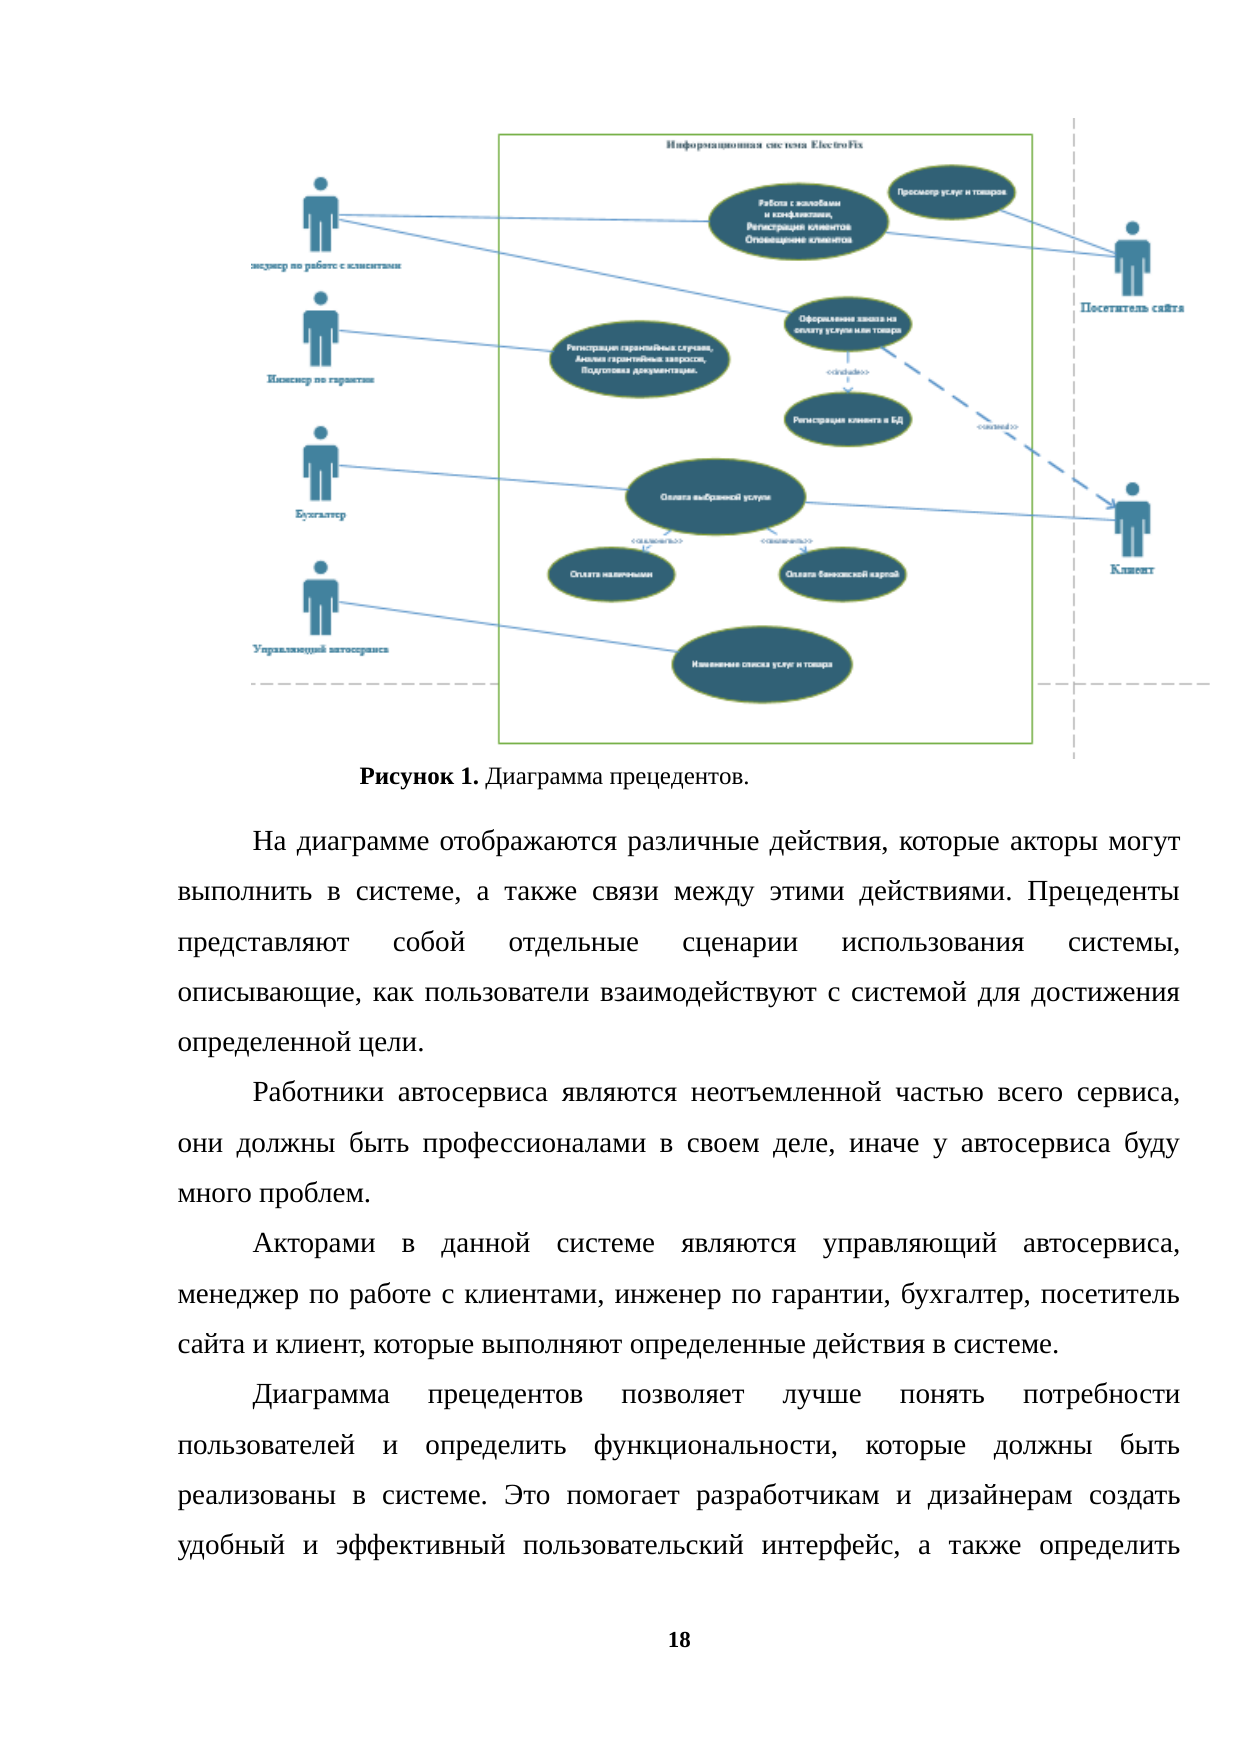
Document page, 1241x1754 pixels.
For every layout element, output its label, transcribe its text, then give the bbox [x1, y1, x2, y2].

list Работники автосервиса являются неотъемленной частью всего сервиса, они должны быть профессионалами в своем деле, иначе у автосервиса буду много проблем. [177, 1074, 1181, 1209]
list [177, 1376, 1181, 1561]
list На диаграмме отображаются различные действия, которые акторы могут выполнить в системе, а также связи между этими действиями. Прецеденты представляют собой отдельные сценарии использования системы, описывающие, как пользователи взаимодействуют с системой для достижения определенной цели. [177, 823, 1181, 1058]
picture [251, 118, 1210, 759]
list Акторами в данной системе являются управляющий автосервиса, менеджер по работе с клиентами, инженер по гарантии, бухгалтер, посетитель сайта и клиент, которые выполняют определенные действия в системе. [177, 1226, 1181, 1360]
list Рисунок 1. Диаграмма прецедентов. [359, 761, 1181, 790]
